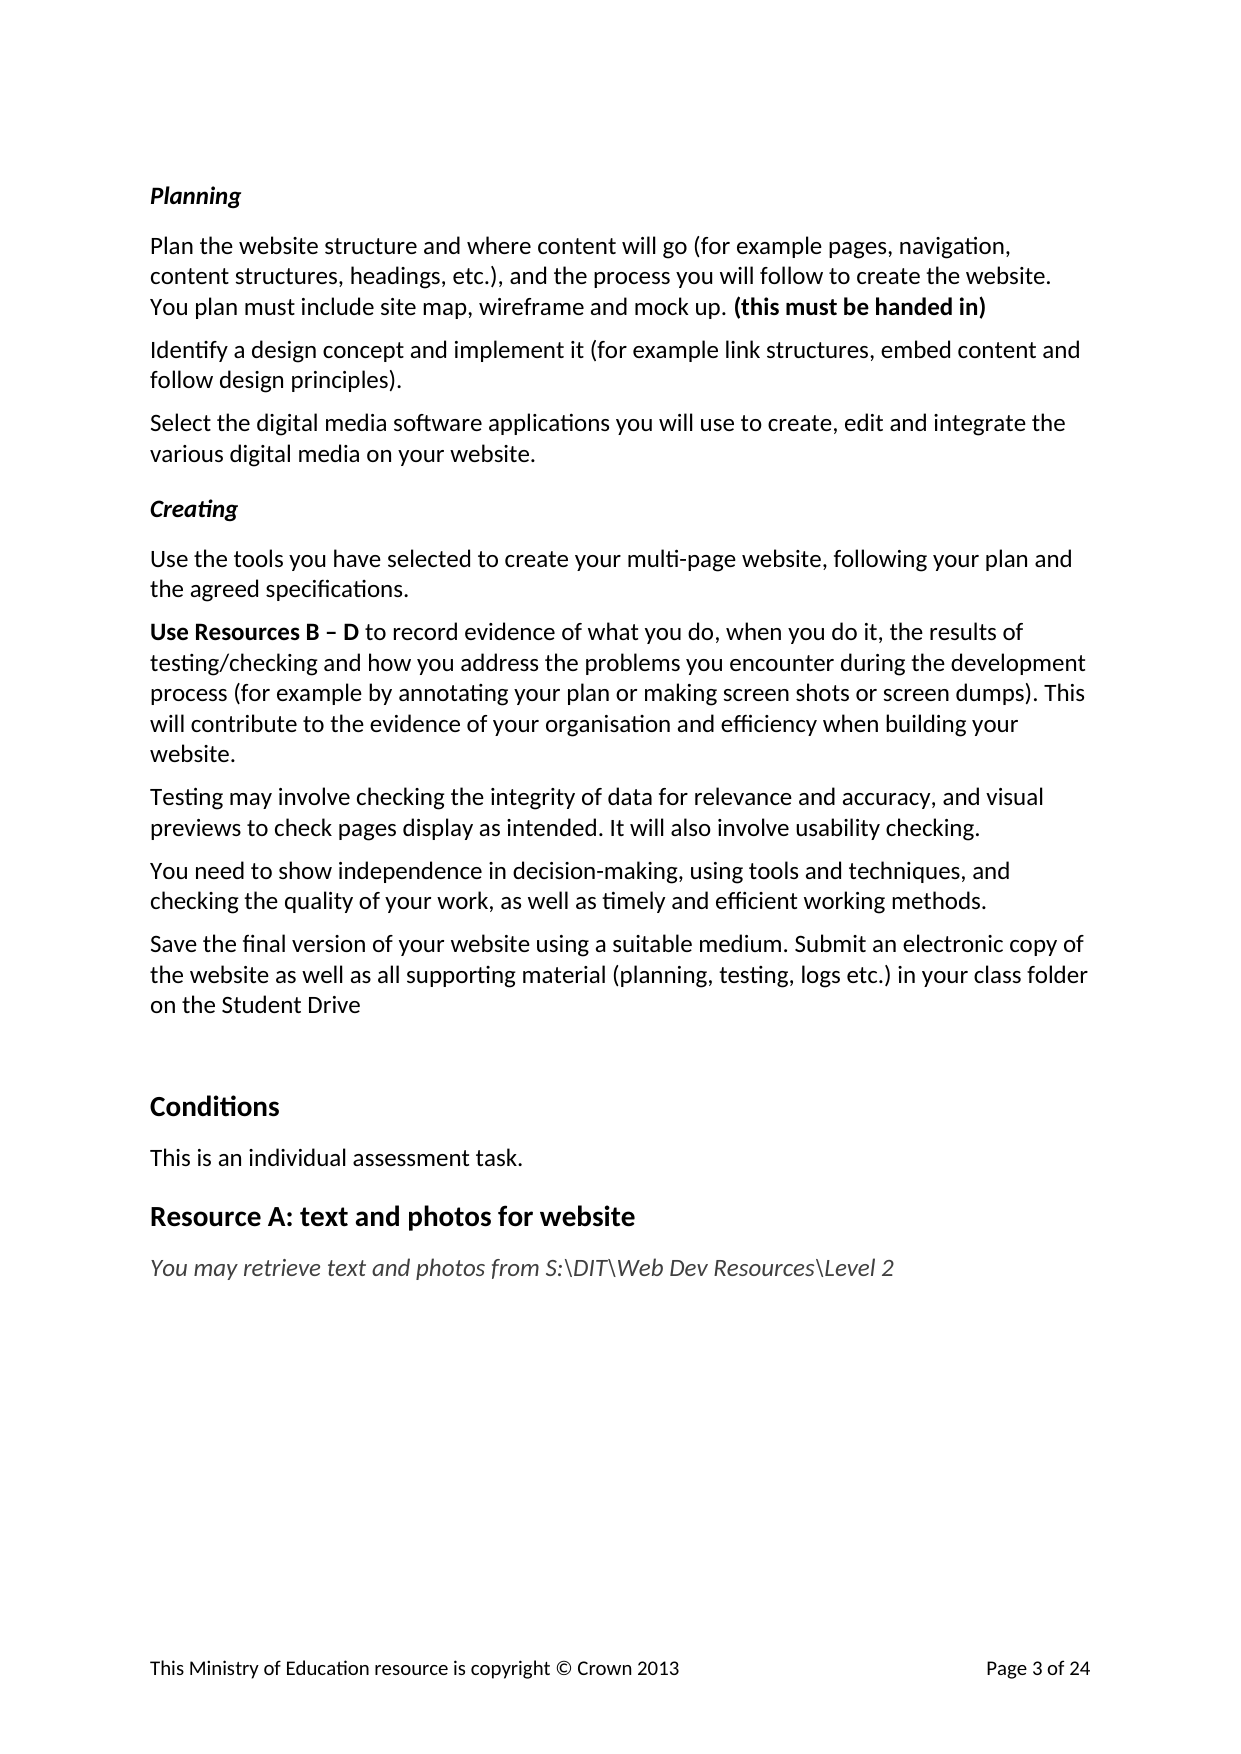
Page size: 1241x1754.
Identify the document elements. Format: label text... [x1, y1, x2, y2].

text Use Resources B – D to record evidence of what you do, when you do it, the results of testing/checking and how you address the problems you encounter during the development process (for example by annotating your plan or making screen shots or screen dumps). This will contribute to the evidence of your organisation and efficiency when building your website. [150, 616, 1090, 769]
text You may retrieve text and photos from S:\DIT\Web Dev Resources\Level 2 [150, 1252, 1090, 1283]
subtitle Creating [150, 493, 1090, 524]
text Plan the website structure and where content will go (for example pages, navigation, content structures, headings, etc.), and the process you will follow to create the website. You plan must include site map, wireframe and mock up. (this must be handed in) [150, 230, 1090, 321]
text Identify a design concept and implement it (for example link structures, embed content and follow design principles). [150, 334, 1090, 395]
subtitle Resource A: text and photos for website [150, 1198, 1090, 1233]
text Save the final version of your website using a suitable medium. Submit an electronic copy of the website as well as all supporting material (planning, testing, logs etc.) in your class folder on the Student Drive [150, 928, 1090, 1020]
text Select the digital media software applications you will use to create, edit and integrate the various digital media on your website. [150, 407, 1090, 468]
subtitle Conditions [150, 1088, 1090, 1124]
text This is an individual assessment task. [150, 1142, 1090, 1173]
text You need to show independence in decision-making, using tools and techniques, and checking the quality of your work, as well as timely and efficient working methods. [150, 855, 1090, 916]
text Use the tools you have selected to create your multi-page website, following your plan and the agreed specifications. [150, 543, 1090, 604]
subtitle Planning [150, 150, 1090, 211]
text Testing may involve checking the integrity of data for relevance and accuracy, and visual previews to check pages display as intended. It will also involve usability checking. [150, 781, 1090, 842]
